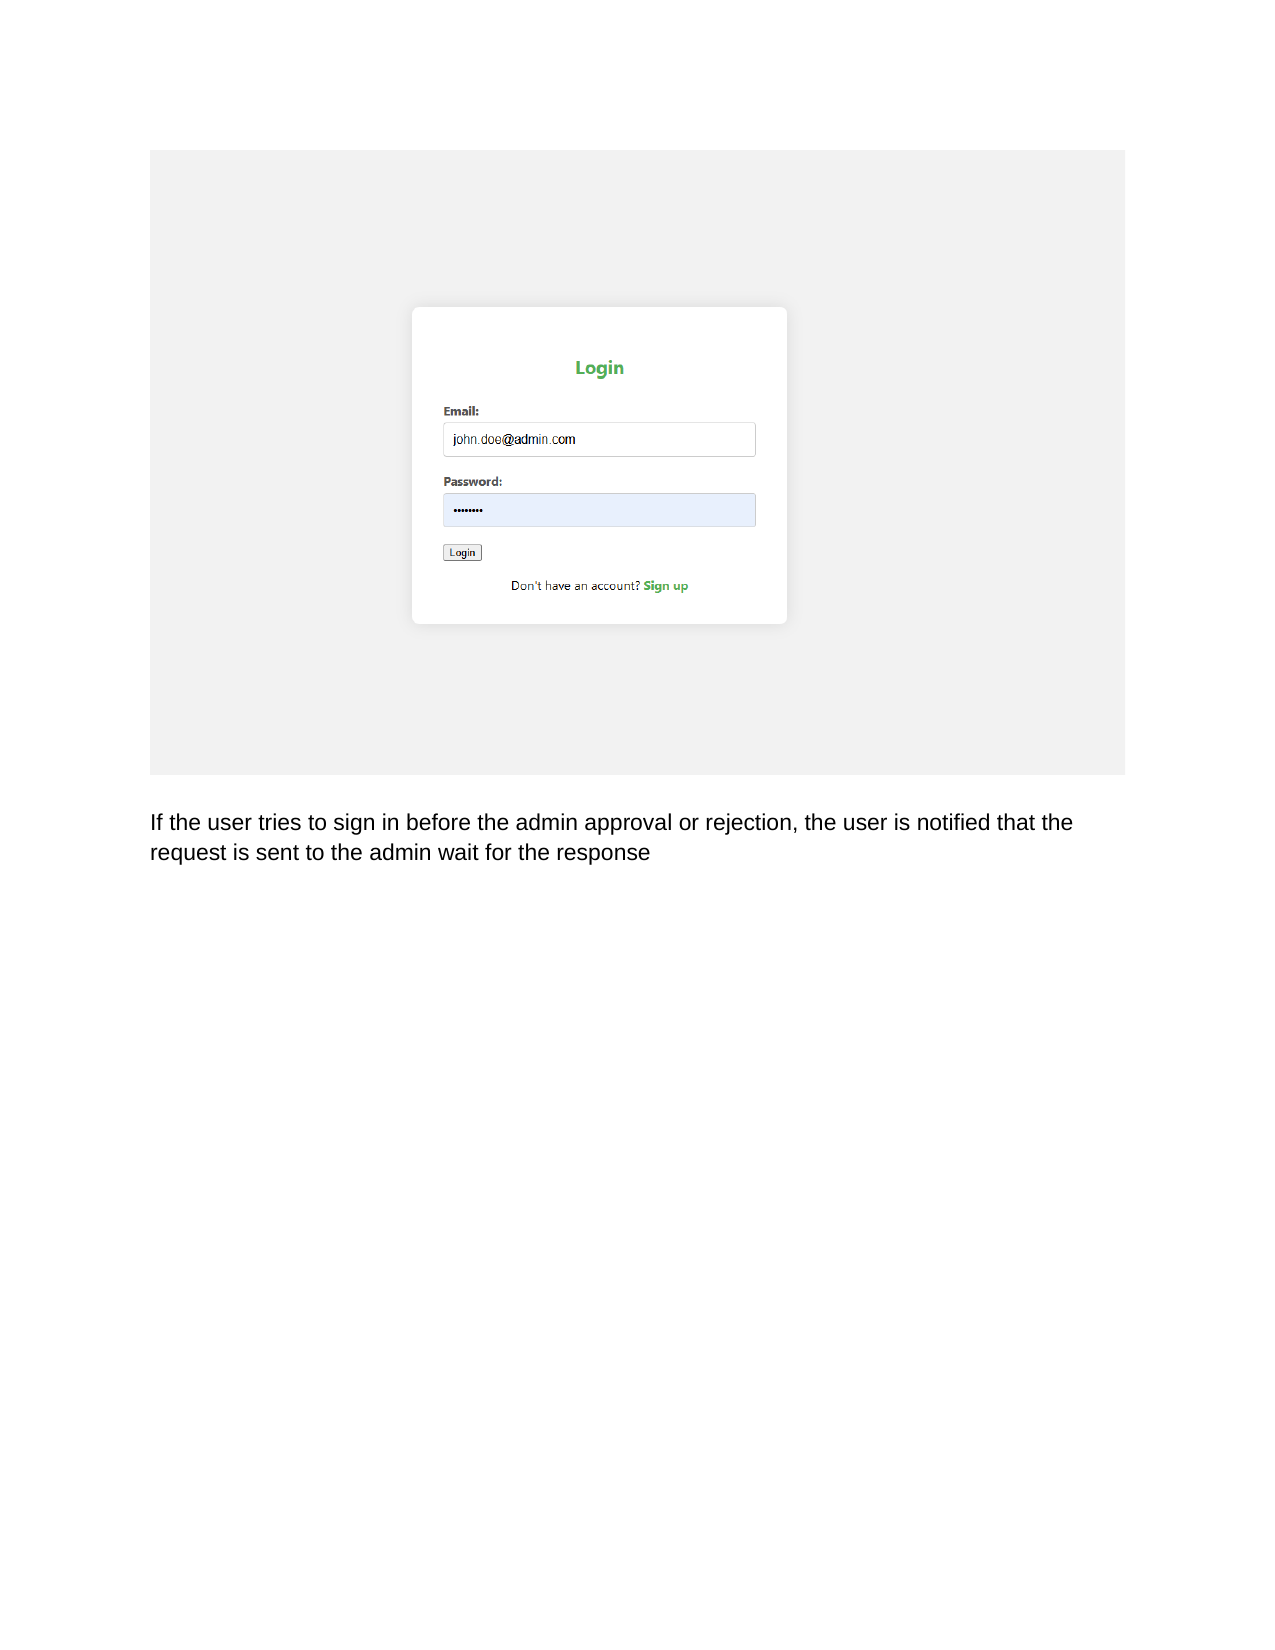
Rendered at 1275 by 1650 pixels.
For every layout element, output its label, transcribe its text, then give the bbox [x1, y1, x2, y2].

text If the user tries to sign in before the admin approval or rejection, the user is notified that the request is sent to the admin wait for the response [150, 808, 1125, 865]
picture [150, 150, 1125, 775]
